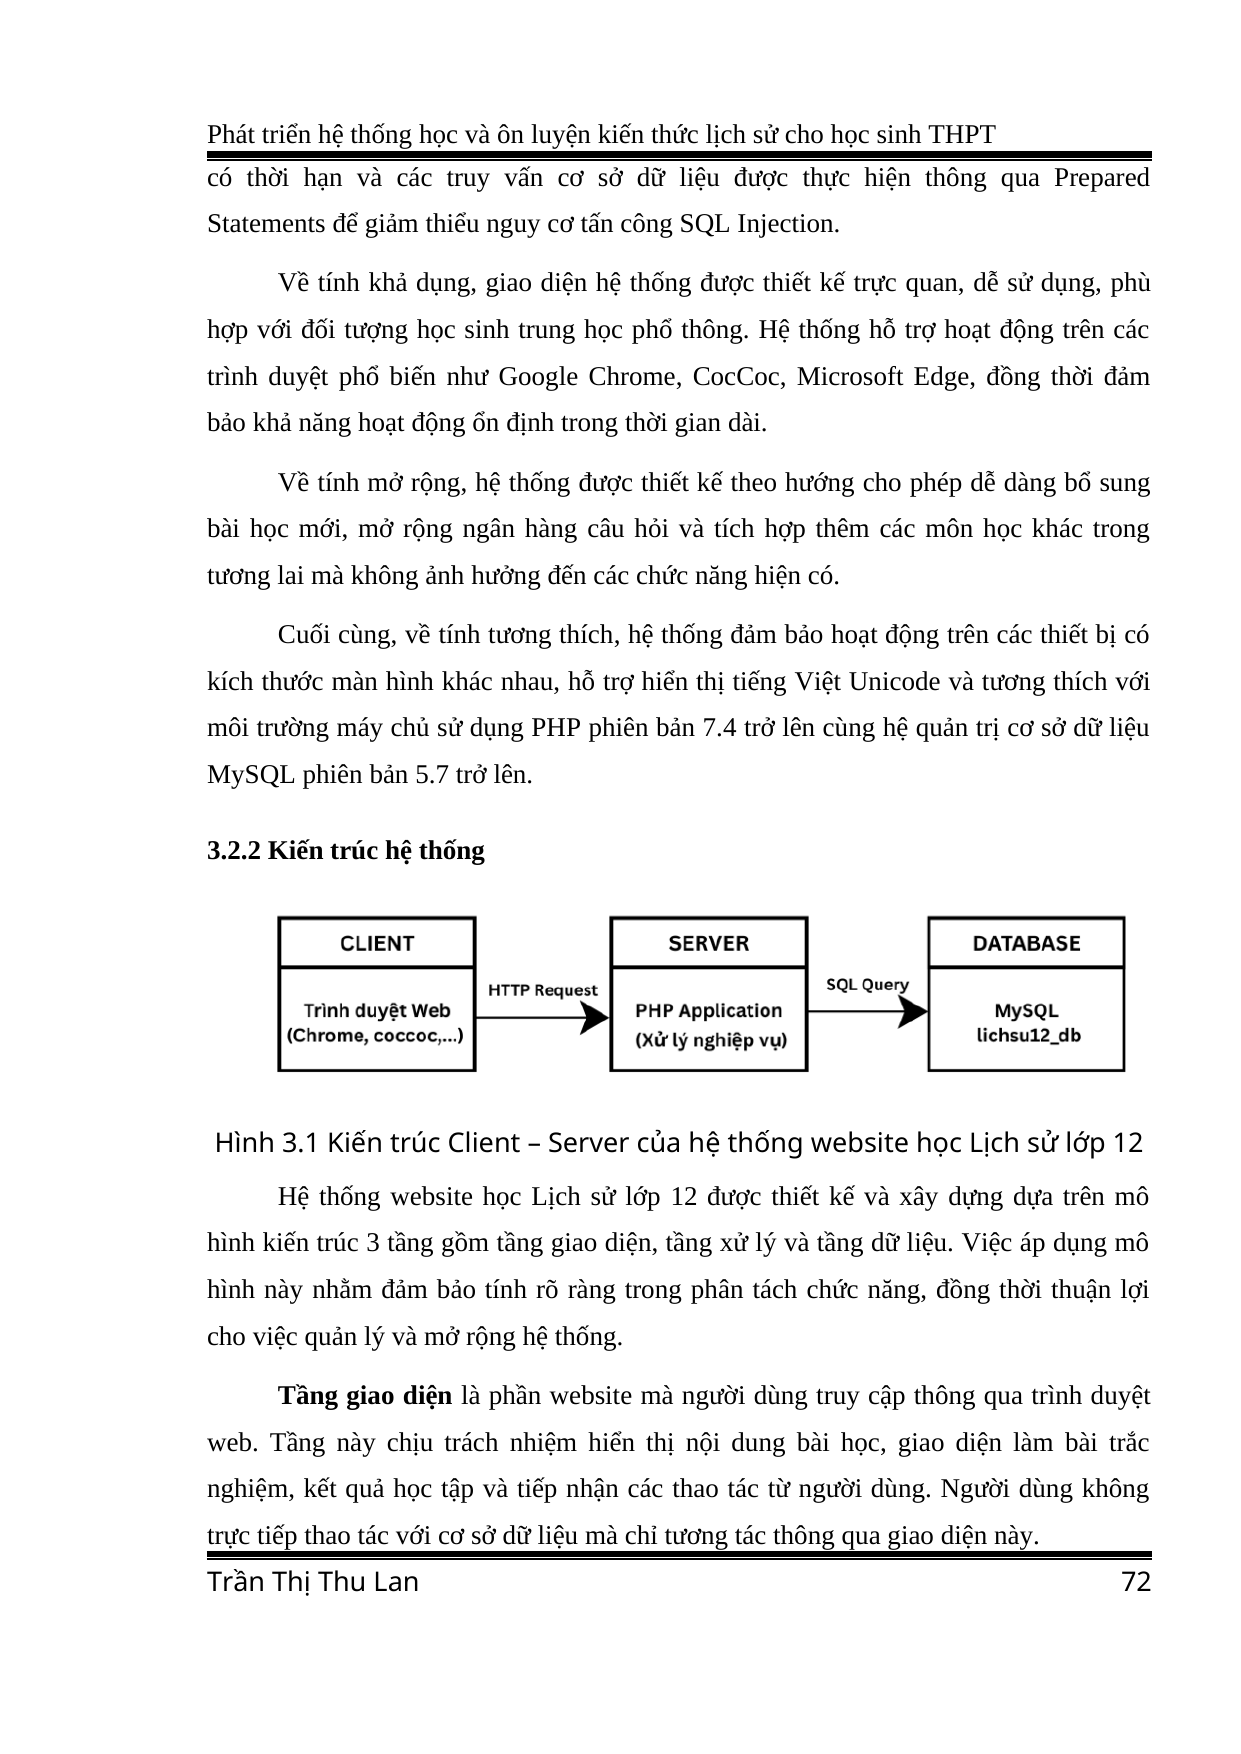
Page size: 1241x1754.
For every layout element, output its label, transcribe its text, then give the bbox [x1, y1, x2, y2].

text Hệ thống website học Lịch sử lớp 12 được thiết kế và xây dựng dựa trên mô hình kiến trúc 3 tầng gồm tầng giao diện, tầng xử lý và tầng dữ liệu. Việc áp dụng mô hình này nhằm đảm bảo tính rõ ràng trong phân tách chức năng, đồng thời thuận lợi cho việc quản lý và mở rộng hệ thống. [207, 1180, 1152, 1351]
text Hình 3.1 Kiến trúc Client – Server của hệ thống website học Lịch sử lớp 12 [207, 1123, 1152, 1160]
text Cuối cùng, về tính tương thích, hệ thống đảm bảo hoạt động trên các thiết bị có kích thước màn hình khác nhau, hỗ trợ hiển thị tiếng Việt Unicode và tương thích với môi trường máy chủ sử dụng PHP phiên bản 7.4 trở lên cùng hệ quản trị cơ sở dữ liệu MySQL phiên bản 5.7 trở lên. [207, 618, 1152, 789]
text Về tính mở rộng, hệ thống được thiết kế theo hướng cho phép dễ dàng bổ sung bài học mới, mở rộng ngân hàng câu hỏi và tích hợp thêm các môn học khác trong tương lai mà không ảnh hưởng đến các chức năng hiện có. [207, 466, 1152, 590]
picture [257, 894, 1146, 1096]
text Về tính khả dụng, giao diện hệ thống được thiết kế trực quan, dễ sử dụng, phù hợp với đối tượng học sinh trung học phổ thông. Hệ thống hỗ trợ hoạt động trên các trình duyệt phổ biến như Google Chrome, CocCoc, Microsoft Edge, đồng thời đảm bảo khả năng hoạt động ổn định trong thời gian dài. [207, 267, 1152, 438]
text Tầng giao diện là phần website mà người dùng truy cập thông qua trình duyệt web. Tầng này chịu trách nhiệm hiển thị nội dung bài học, giao diện làm bài trắc nghiệm, kết quả học tập và tiếp nhận các thao tác từ người dùng. Người dùng không trực tiếp thao tác với cơ sở dữ liệu mà chỉ tương tác thông qua giao diện này. [207, 1379, 1152, 1550]
subtitle Kiến trúc hệ thống [207, 834, 1152, 865]
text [207, 161, 1152, 238]
